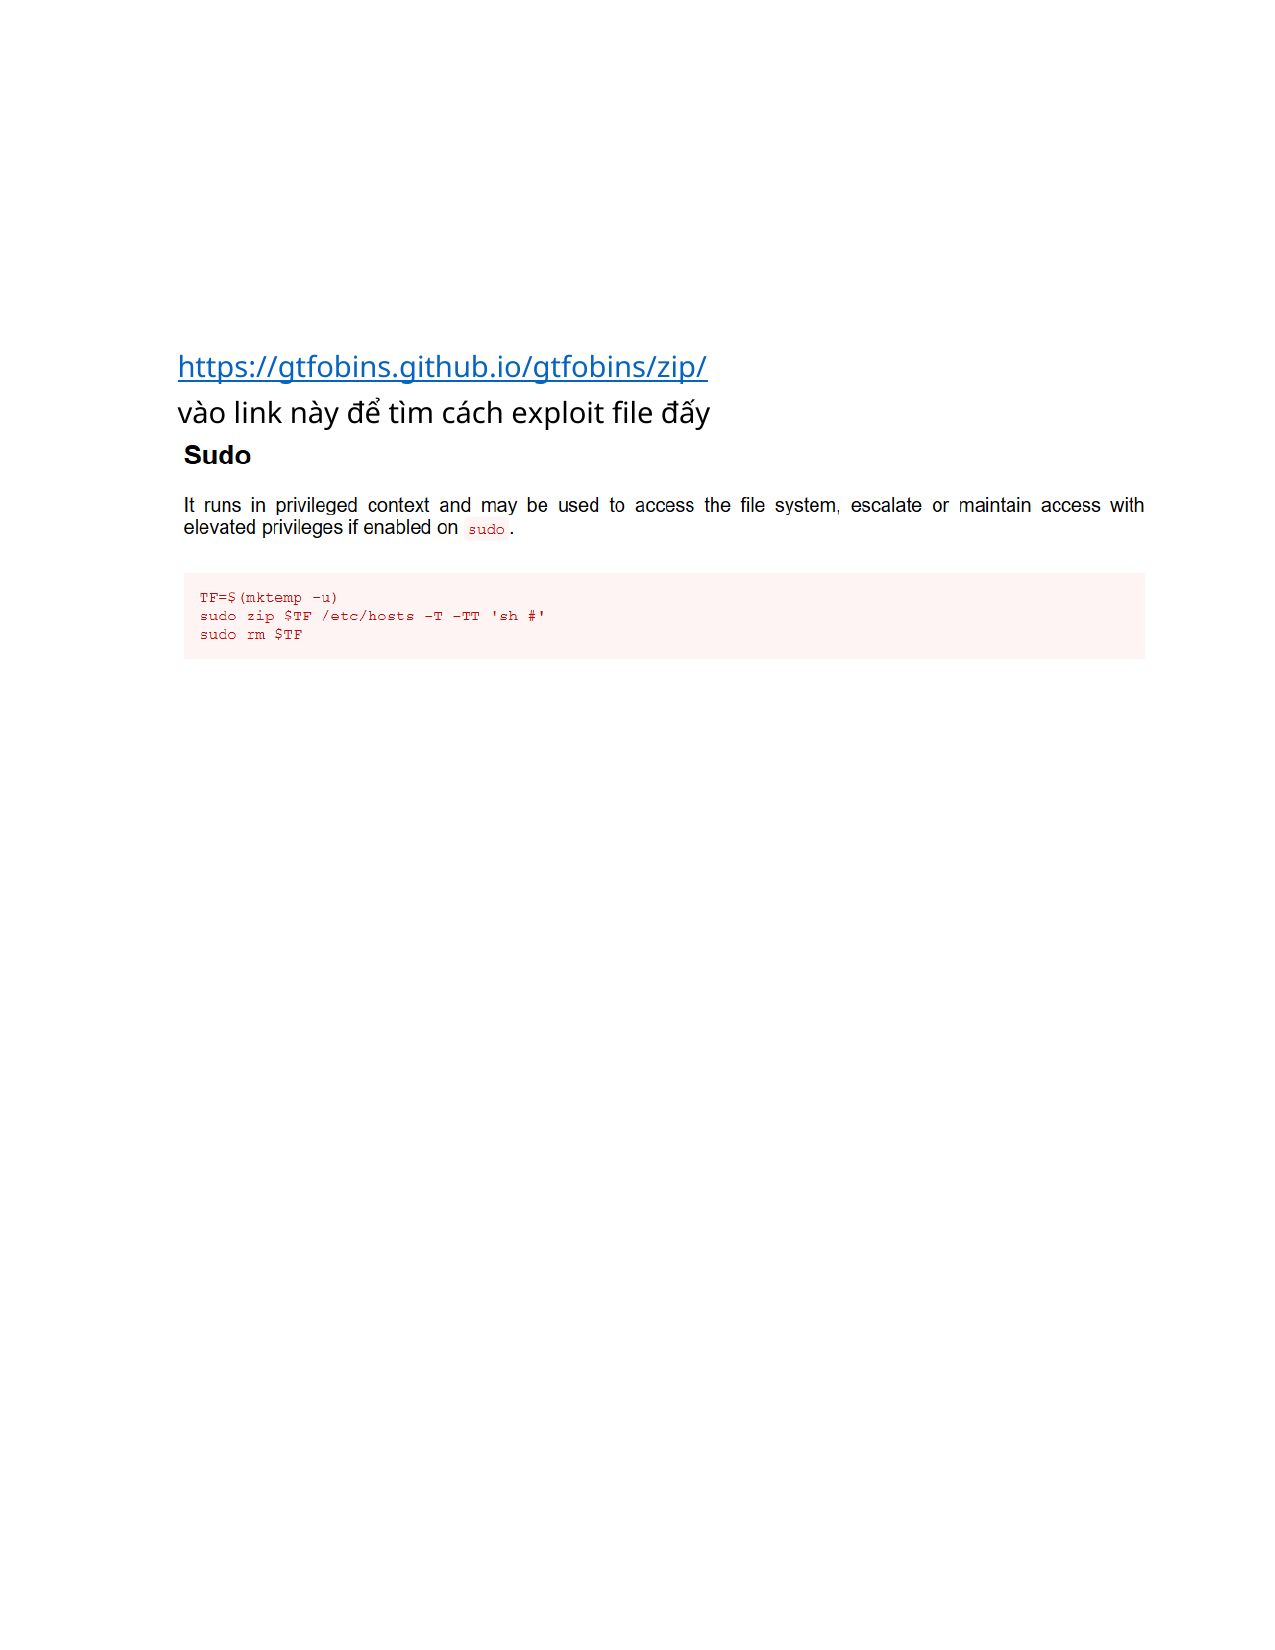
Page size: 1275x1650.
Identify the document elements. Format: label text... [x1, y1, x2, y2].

text https://gtfobins.github.io/gtfobins/zip/ vào link này để tìm cách exploit file đấy [177, 346, 1157, 432]
picture [177, 437, 1157, 671]
